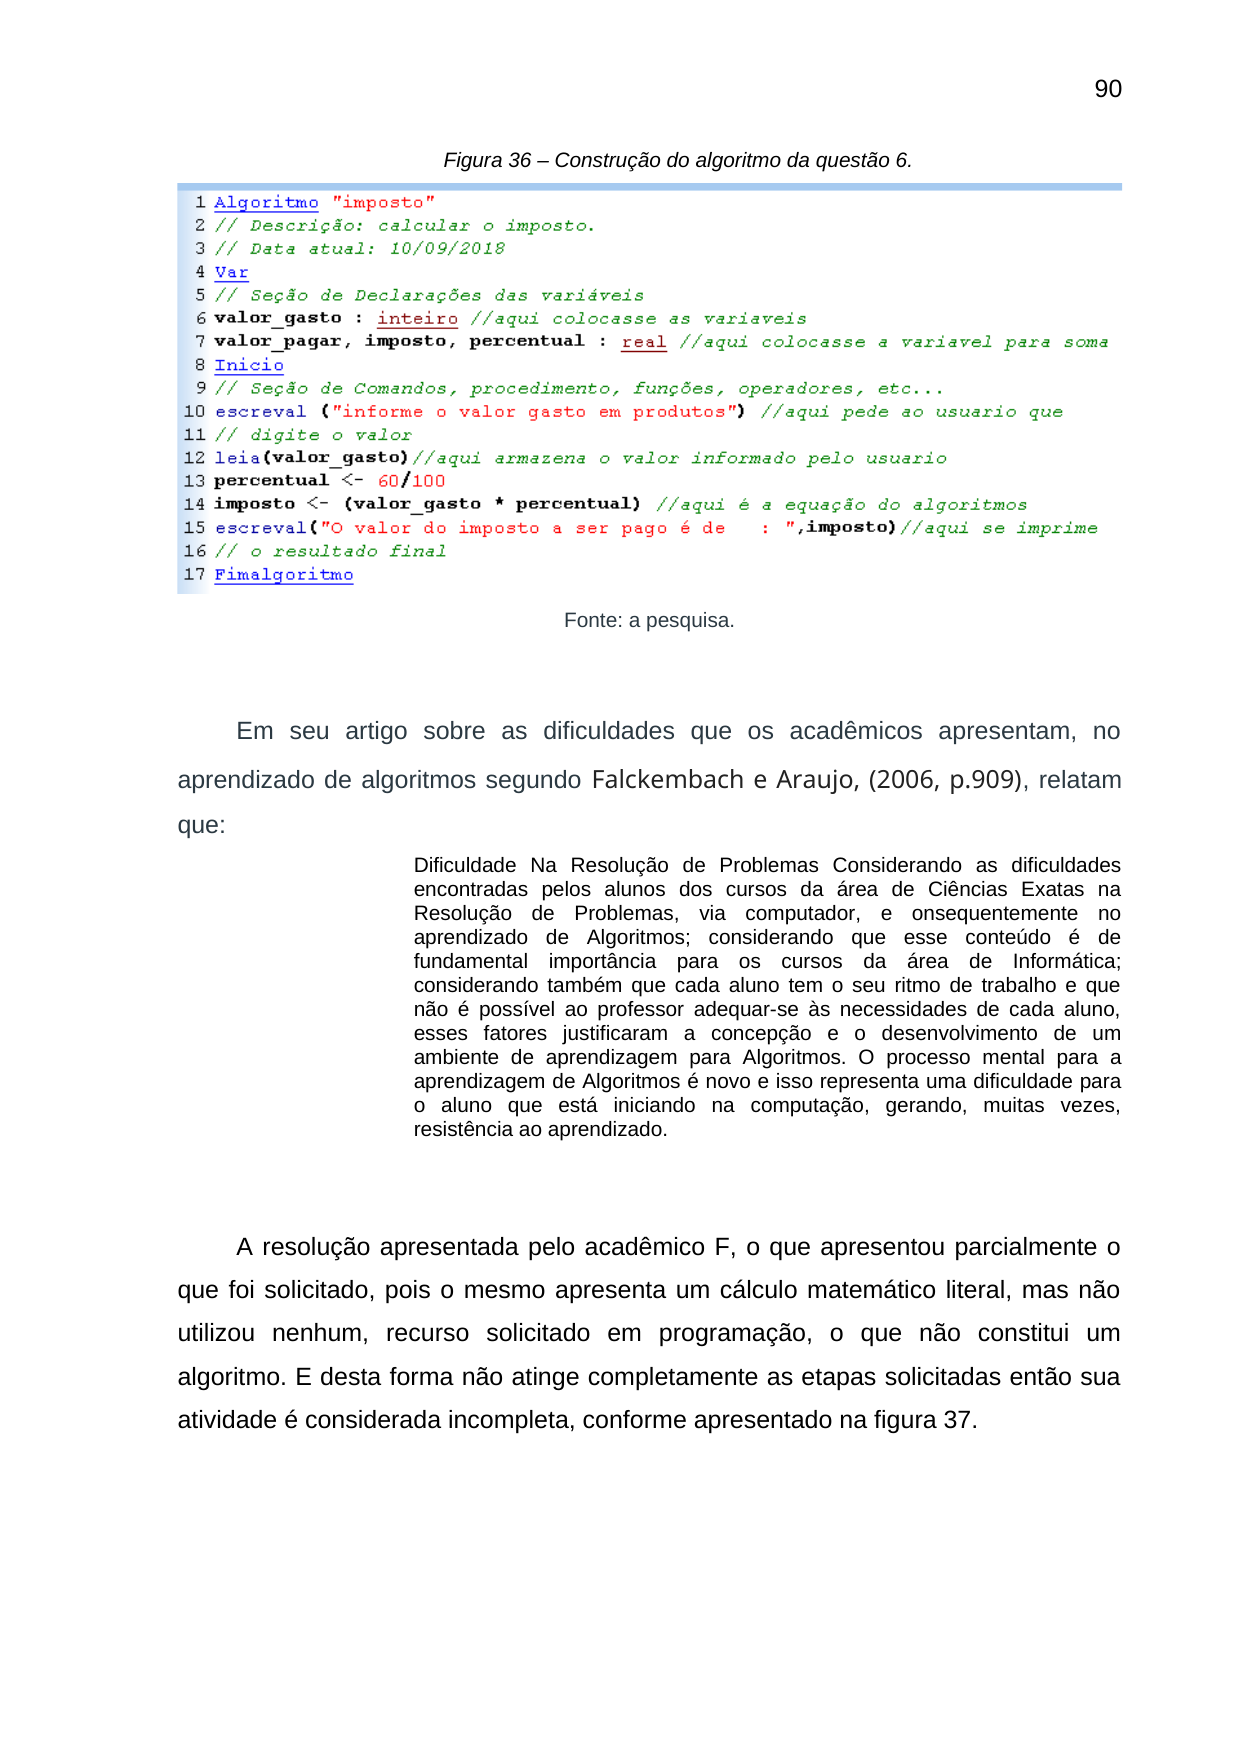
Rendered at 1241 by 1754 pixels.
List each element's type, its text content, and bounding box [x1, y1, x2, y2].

text Em seu artigo sobre as dificuldades que os acadêmicos apresentam, no aprendizado de algoritmos segundo Falckembach e Araujo, (2006, p.909), relatam que: [177, 716, 1122, 839]
text Dificuldade Na Resolução de Problemas Considerando as dificuldades encontradas pelos alunos dos cursos da área de Ciências Exatas na Resolução de Problemas, via computador, e onsequentemente no aprendizado de Algoritmos; considerando que esse conteúdo é de fundamental importância para os cursos da área de Informática; considerando também que cada aluno tem o seu ritmo de trabalho e que não é possível ao professor adequar-se às necessidades de cada aluno, esses fatores justificaram a concepção e o desenvolvimento de um ambiente de aprendizagem para Algoritmos. O processo mental para a aprendizagem de Algoritmos é novo e isso representa uma dificuldade para o aluno que está iniciando na computação, gerando, muitas vezes, resistência ao aprendizado. [413, 853, 1122, 1141]
text Figura 36 – Construção do algoritmo da questão 6. [177, 148, 1122, 172]
text A resolução apresentada pelo acadêmico F, o que apresentou parcialmente o que foi solicitado, pois o mesmo apresenta um cálculo matemático literal, mas não utilizou nenhum, recurso solicitado em programação, o que não constitui um algoritmo. E desta forma não atinge completamente as etapas solicitadas então sua atividade é considerada incompleta, conforme apresentado na figura 37. [177, 1232, 1122, 1433]
picture [177, 183, 1123, 594]
text Fonte: a pesquisa. [177, 608, 1122, 632]
